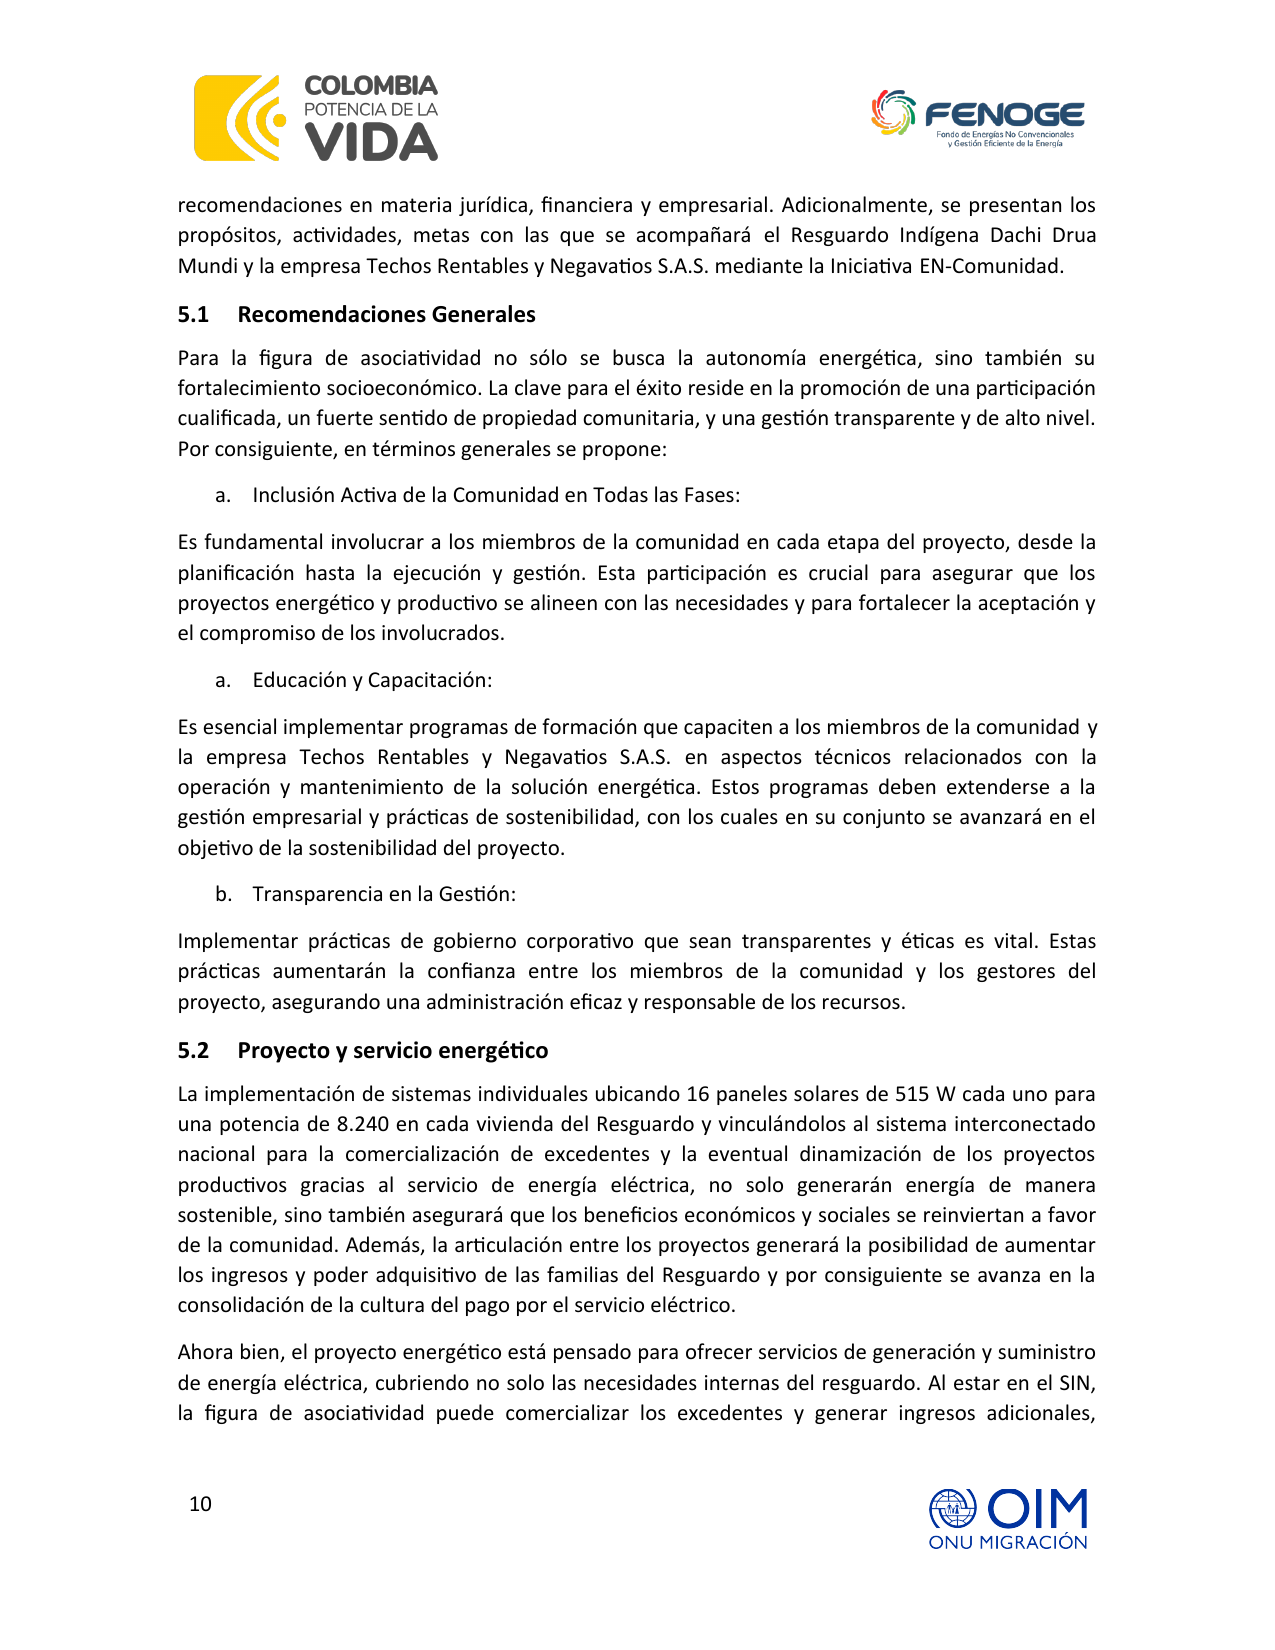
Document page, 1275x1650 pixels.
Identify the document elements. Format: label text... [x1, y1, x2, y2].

list Educación y Capacitación: [215, 665, 1098, 693]
text Para la figura de asociatividad no sólo se busca la autonomía energética, sino también su fortalecimiento socioeconómico. La clave para el éxito reside en la promoción de una participación cualificada, un fuerte sentido de propiedad comunitaria, y una gestión transparente y de alto nivel. Por consiguiente, en términos generales se propone: [177, 343, 1098, 462]
text Es esencial implementar programas de formación que capaciten a los miembros de la comunidad y la empresa Techos Rentables y Negavatios S.A.S. en aspectos técnicos relacionados con la operación y mantenimiento de la solución energética. Estos programas deben extenderse a la gestión empresarial y prácticas de sostenibilidad, con los cuales en su conjunto se avanzará en el objetivo de la sostenibilidad del proyecto. [177, 712, 1098, 861]
picture [870, 88, 1087, 148]
text La implementación de sistemas individuales ubicando 16 paneles solares de 515 W cada uno para una potencia de 8.240 en cada vivienda del Resguardo y vinculándolos al sistema interconectado nacional para la comercialización de excedentes y la eventual dinamización de los proyectos productivos gracias al servicio de energía eléctrica, no solo generarán energía de manera sostenible, sino también asegurará que los beneficios económicos y sociales se reinviertan a favor de la comunidad. Además, la articulación entre los proyectos generará la posibilidad de aumentar los ingresos y poder adquisitivo de las familias del Resguardo y por consiguiente se avanza en la consolidación de la cultura del pago por el servicio eléctrico. [177, 1079, 1098, 1319]
list Inclusión Activa de la Comunidad en Todas las Fases: [215, 481, 1098, 509]
subtitle Proyecto y servicio energético [177, 1034, 1098, 1064]
text Es fundamental involucrar a los miembros de la comunidad en cada etapa del proyecto, desde la planificación hasta la ejecución y gestión. Esta participación es crucial para asegurar que los proyectos energético y productivo se alineen con las necesidades y para fortalecer la aceptación y el compromiso de los involucrados. [177, 527, 1098, 646]
list Transparencia en la Gestión: [215, 879, 1098, 908]
subtitle Recomendaciones Generales [177, 298, 1098, 328]
picture [188, 73, 444, 163]
text Implementar prácticas de gobierno corporativo que sean transparentes y éticas es vital. Estas prácticas aumentarán la confianza entre los miembros de la comunidad y los gestores del proyecto, asegurando una administración eficaz y responsable de los recursos. [177, 926, 1098, 1015]
picture [929, 1489, 1087, 1549]
